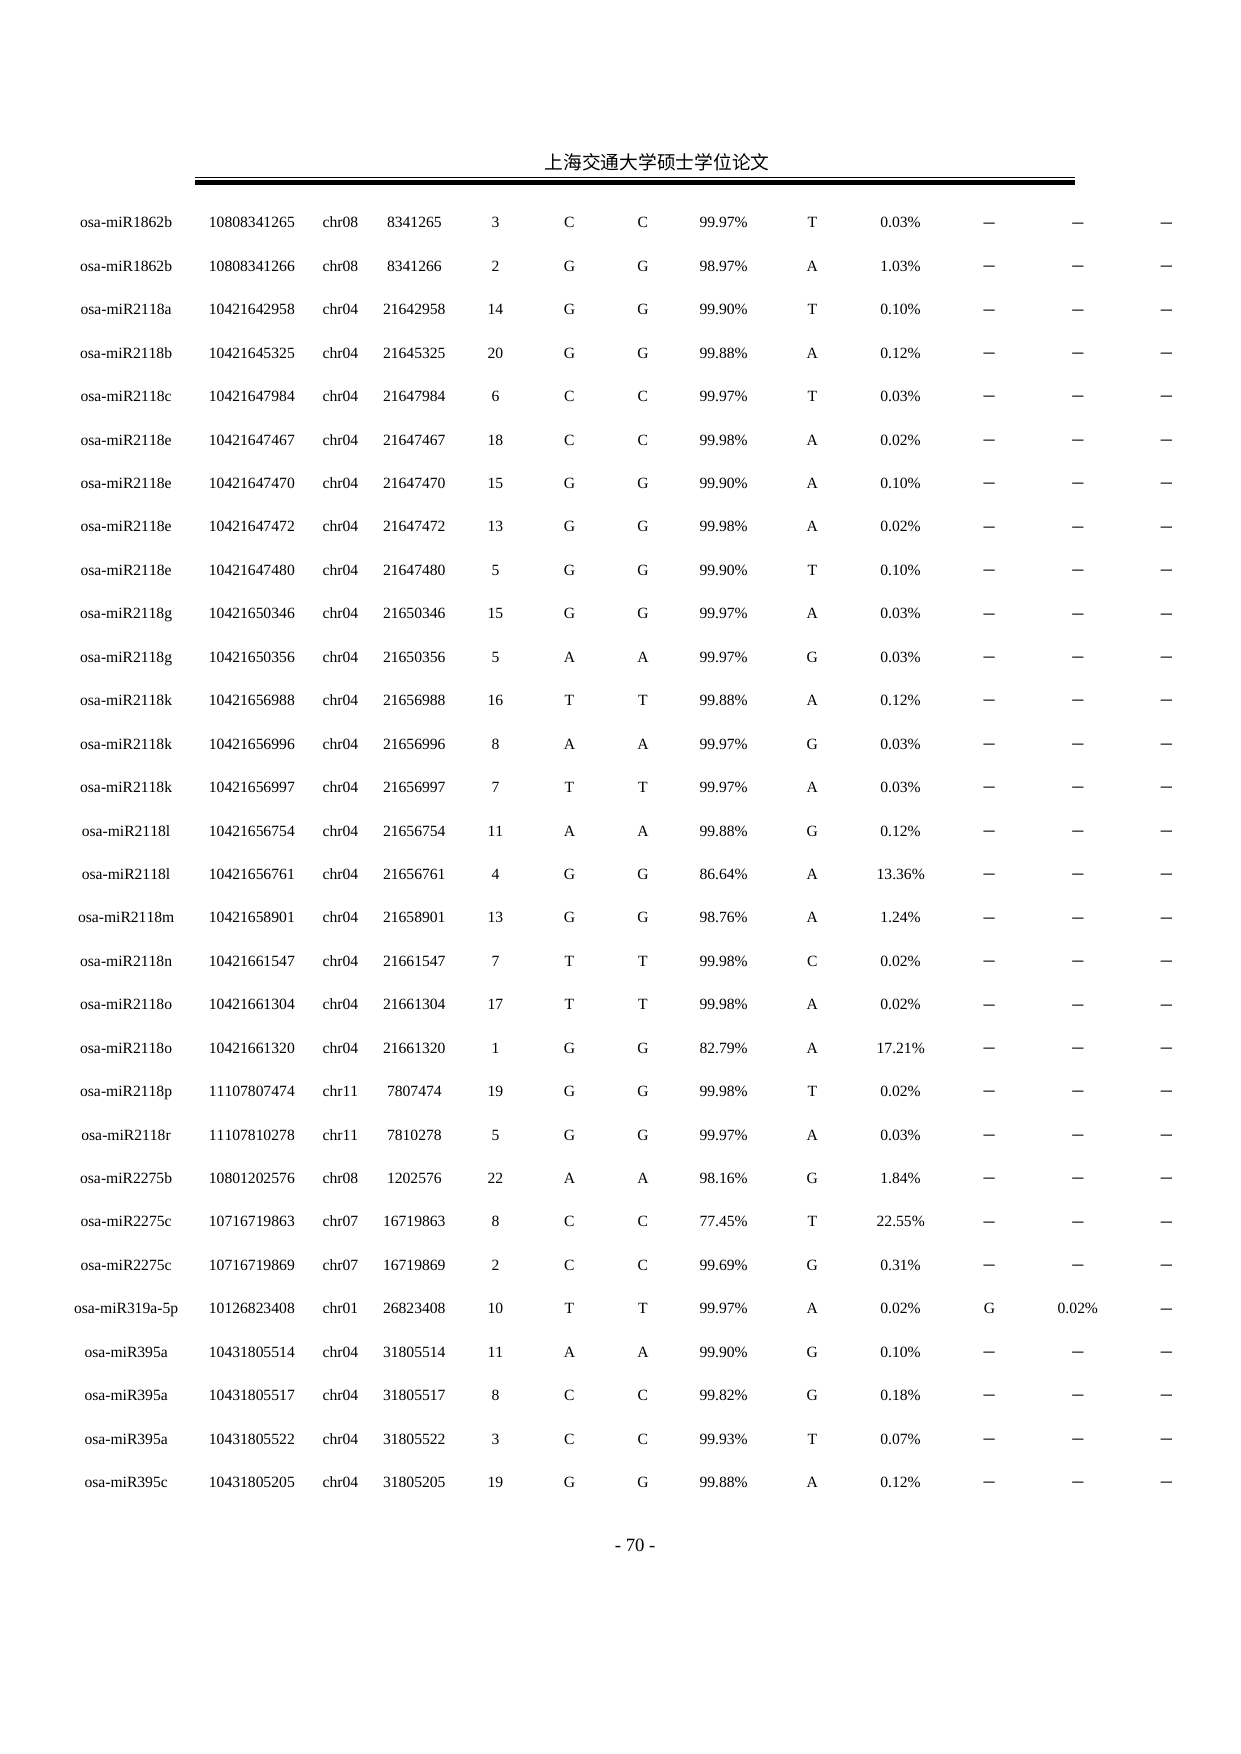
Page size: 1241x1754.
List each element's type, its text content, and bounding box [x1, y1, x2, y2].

table_cell 99.93% [679, 1427, 768, 1471]
table_cell A [768, 1123, 856, 1167]
table_cell － [945, 906, 1033, 949]
table_cell C [532, 428, 606, 472]
table_cell 10126823408 [193, 1297, 311, 1340]
table_cell A [768, 254, 856, 298]
table_cell C [532, 1254, 606, 1297]
table_cell 99.98% [679, 993, 768, 1036]
table_cell A [768, 1471, 856, 1514]
table_cell G [532, 602, 606, 645]
table_cell chr04 [311, 602, 370, 645]
table_cell － [1033, 819, 1122, 862]
table_cell 99.98% [679, 428, 768, 472]
table_cell － [1122, 559, 1210, 602]
table_cell － [1122, 863, 1210, 906]
table_cell T [606, 776, 679, 819]
table_cell G [532, 1080, 606, 1123]
table_cell － [1122, 776, 1210, 819]
table_cell T [532, 776, 606, 819]
table_cell 21656761 [370, 863, 458, 906]
table_cell A [768, 776, 856, 819]
table_cell G [606, 1036, 679, 1080]
table_cell 99.97% [679, 385, 768, 428]
table_cell － [945, 1254, 1033, 1297]
table_cell osa-miR395a [59, 1340, 192, 1384]
table_cell T [768, 385, 856, 428]
table_cell 16 [459, 689, 532, 732]
table_cell C [532, 211, 606, 254]
table_cell 0.03% [856, 776, 945, 819]
table_cell 10421656997 [193, 776, 311, 819]
table_cell 99.98% [679, 1080, 768, 1123]
table_cell － [1122, 1254, 1210, 1297]
table_cell 21647480 [370, 559, 458, 602]
table_cell A [606, 645, 679, 689]
table_cell 0.02% [1033, 1297, 1122, 1340]
table_cell － [1122, 1471, 1210, 1514]
table_cell A [768, 863, 856, 906]
table_cell 17.21% [856, 1036, 945, 1080]
table_cell 21661320 [370, 1036, 458, 1080]
table_cell chr04 [311, 341, 370, 385]
table_cell T [768, 1080, 856, 1123]
table_cell － [1033, 949, 1122, 993]
table_cell － [1033, 906, 1122, 949]
table_cell 10421656996 [193, 732, 311, 776]
table_cell 99.98% [679, 949, 768, 993]
table_cell 1.84% [856, 1167, 945, 1210]
table_cell 99.88% [679, 341, 768, 385]
table_cell G [532, 298, 606, 341]
table_cell － [1122, 645, 1210, 689]
table_cell G [532, 1471, 606, 1514]
table_cell A [768, 906, 856, 949]
table_cell 99.90% [679, 298, 768, 341]
table_cell C [606, 1210, 679, 1253]
table_cell 1202576 [370, 1167, 458, 1210]
table_cell 10421656988 [193, 689, 311, 732]
table_cell chr04 [311, 472, 370, 515]
table_cell － [1122, 1427, 1210, 1471]
table_cell osa-miR2118o [59, 993, 192, 1036]
table_cell chr08 [311, 1167, 370, 1210]
table_cell － [945, 776, 1033, 819]
table_cell C [768, 949, 856, 993]
table_cell chr07 [311, 1254, 370, 1297]
table_cell － [1122, 1210, 1210, 1253]
table_cell 21658901 [370, 906, 458, 949]
table_cell 21647467 [370, 428, 458, 472]
table_cell － [1033, 341, 1122, 385]
table_cell － [1033, 1471, 1122, 1514]
table_cell chr04 [311, 776, 370, 819]
table_cell G [606, 559, 679, 602]
table_cell T [532, 689, 606, 732]
table_cell A [768, 472, 856, 515]
table_cell osa-miR2118e [59, 472, 192, 515]
table_cell － [1033, 993, 1122, 1036]
table_cell 11 [459, 1340, 532, 1384]
table_cell A [768, 993, 856, 1036]
table_cell － [945, 1036, 1033, 1080]
table_cell 3 [459, 1427, 532, 1471]
table_cell G [532, 863, 606, 906]
table_cell － [1033, 1123, 1122, 1167]
table_cell 19 [459, 1471, 532, 1514]
table_cell osa-miR395c [59, 1471, 192, 1514]
table_cell osa-miR2118l [59, 819, 192, 862]
table_cell G [768, 1167, 856, 1210]
table_cell － [1033, 602, 1122, 645]
table_cell chr11 [311, 1080, 370, 1123]
table_cell 21656988 [370, 689, 458, 732]
table_cell G [606, 906, 679, 949]
table_cell 10421647470 [193, 472, 311, 515]
table_cell chr11 [311, 1123, 370, 1167]
table_cell － [1033, 1340, 1122, 1384]
table_cell chr04 [311, 298, 370, 341]
table_cell 6 [459, 385, 532, 428]
table_cell osa-miR2118r [59, 1123, 192, 1167]
table_cell T [768, 298, 856, 341]
table_cell 98.97% [679, 254, 768, 298]
table_cell 10431805514 [193, 1340, 311, 1384]
table_cell － [945, 298, 1033, 341]
table_cell 16719863 [370, 1210, 458, 1253]
table_cell chr08 [311, 211, 370, 254]
table_cell － [1033, 211, 1122, 254]
table_cell － [1033, 385, 1122, 428]
table_cell － [945, 254, 1033, 298]
table_cell 10421661304 [193, 993, 311, 1036]
table_cell 0.31% [856, 1254, 945, 1297]
table_cell 11107810278 [193, 1123, 311, 1167]
table_cell 21656996 [370, 732, 458, 776]
table_cell 11107807474 [193, 1080, 311, 1123]
table_cell － [945, 732, 1033, 776]
table_cell 10421656754 [193, 819, 311, 862]
table_cell － [1122, 1167, 1210, 1210]
table_cell 21647984 [370, 385, 458, 428]
table_cell osa-miR2118k [59, 776, 192, 819]
table_cell C [606, 1427, 679, 1471]
table_cell G [606, 341, 679, 385]
table_cell 3 [459, 211, 532, 254]
table_cell G [532, 559, 606, 602]
table_cell － [1122, 428, 1210, 472]
table_cell 13 [459, 906, 532, 949]
table_cell － [1033, 1254, 1122, 1297]
table_cell C [606, 1254, 679, 1297]
table_cell 31805522 [370, 1427, 458, 1471]
table_cell osa-miR319a-5p [59, 1297, 192, 1340]
table_cell － [945, 1080, 1033, 1123]
table_cell － [1122, 1384, 1210, 1427]
table_cell osa-miR2118k [59, 689, 192, 732]
table_cell － [945, 645, 1033, 689]
table_cell 10808341266 [193, 254, 311, 298]
table_cell osa-miR2118g [59, 602, 192, 645]
table_cell 10421656761 [193, 863, 311, 906]
table_cell G [532, 472, 606, 515]
table_cell － [1122, 298, 1210, 341]
table_cell 0.03% [856, 385, 945, 428]
table_cell － [945, 1340, 1033, 1384]
table_cell osa-miR2118m [59, 906, 192, 949]
table_cell 98.16% [679, 1167, 768, 1210]
table_cell chr04 [311, 1471, 370, 1514]
table_cell － [1122, 1340, 1210, 1384]
table_cell 0.10% [856, 559, 945, 602]
table_cell A [606, 819, 679, 862]
table_cell 0.10% [856, 1340, 945, 1384]
table_cell G [768, 732, 856, 776]
table_cell － [1033, 472, 1122, 515]
table_cell 7 [459, 776, 532, 819]
table_cell － [1122, 689, 1210, 732]
table_cell － [945, 819, 1033, 862]
table_cell chr04 [311, 1036, 370, 1080]
table_cell － [1033, 428, 1122, 472]
table_cell － [1033, 732, 1122, 776]
table_cell 17 [459, 993, 532, 1036]
table_cell G [606, 515, 679, 558]
table_cell 15 [459, 602, 532, 645]
table_cell 21656997 [370, 776, 458, 819]
table_cell － [1122, 732, 1210, 776]
table_cell 0.07% [856, 1427, 945, 1471]
table_cell A [606, 1167, 679, 1210]
table_cell 7 [459, 949, 532, 993]
table_cell 10421661320 [193, 1036, 311, 1080]
table_cell T [532, 993, 606, 1036]
table_cell 10 [459, 1297, 532, 1340]
table_cell － [945, 515, 1033, 558]
table_cell － [945, 1167, 1033, 1210]
table_cell － [1122, 385, 1210, 428]
table_cell 0.03% [856, 732, 945, 776]
table_cell 4 [459, 863, 532, 906]
table_cell A [532, 1167, 606, 1210]
table_cell － [1033, 559, 1122, 602]
table_cell osa-miR2118b [59, 341, 192, 385]
table_cell osa-miR2118p [59, 1080, 192, 1123]
table_cell 0.02% [856, 993, 945, 1036]
table_cell G [532, 341, 606, 385]
table_cell － [945, 602, 1033, 645]
table_cell 21645325 [370, 341, 458, 385]
table_cell G [768, 1384, 856, 1427]
table_cell － [1033, 1210, 1122, 1253]
table_cell － [945, 428, 1033, 472]
table_cell 13.36% [856, 863, 945, 906]
table_cell T [606, 1297, 679, 1340]
table_cell 99.69% [679, 1254, 768, 1297]
table_cell T [606, 993, 679, 1036]
table_cell 26823408 [370, 1297, 458, 1340]
table_cell chr04 [311, 949, 370, 993]
table_cell chr04 [311, 645, 370, 689]
table_cell 31805517 [370, 1384, 458, 1427]
table_cell osa-miR2118e [59, 515, 192, 558]
table_cell － [1122, 211, 1210, 254]
table_cell 11 [459, 819, 532, 862]
table_cell － [1033, 298, 1122, 341]
table_cell 99.97% [679, 776, 768, 819]
table_cell 0.02% [856, 515, 945, 558]
table_cell chr04 [311, 863, 370, 906]
table_cell 10421647480 [193, 559, 311, 602]
table_cell 99.97% [679, 1123, 768, 1167]
table_cell G [532, 1123, 606, 1167]
table_cell － [1033, 776, 1122, 819]
table_cell － [945, 385, 1033, 428]
table_cell 99.97% [679, 1297, 768, 1340]
table_cell 10421642958 [193, 298, 311, 341]
table_cell 0.02% [856, 1297, 945, 1340]
table_cell chr04 [311, 689, 370, 732]
table_cell 1.03% [856, 254, 945, 298]
table_cell 7810278 [370, 1123, 458, 1167]
table_cell osa-miR395a [59, 1427, 192, 1471]
table_cell 0.12% [856, 1471, 945, 1514]
table_cell 10421647984 [193, 385, 311, 428]
table_cell chr04 [311, 732, 370, 776]
table_cell A [768, 1297, 856, 1340]
table_cell 10421650356 [193, 645, 311, 689]
table_cell C [606, 211, 679, 254]
table_cell G [945, 1297, 1033, 1340]
table_cell － [1122, 602, 1210, 645]
table_cell 21650356 [370, 645, 458, 689]
table_cell 21656754 [370, 819, 458, 862]
table_cell 19 [459, 1080, 532, 1123]
table_cell － [945, 559, 1033, 602]
table_cell 10421658901 [193, 906, 311, 949]
table_cell C [532, 1384, 606, 1427]
table_cell 10801202576 [193, 1167, 311, 1210]
table_cell osa-miR395a [59, 1384, 192, 1427]
table_cell A [606, 1340, 679, 1384]
table_cell 99.98% [679, 515, 768, 558]
table_cell 0.02% [856, 949, 945, 993]
table_cell 5 [459, 559, 532, 602]
table_cell 5 [459, 1123, 532, 1167]
table_cell osa-miR2118g [59, 645, 192, 689]
table_cell 8 [459, 1384, 532, 1427]
table_cell G [606, 1123, 679, 1167]
table_cell 22 [459, 1167, 532, 1210]
table_cell 8341265 [370, 211, 458, 254]
table_cell A [532, 732, 606, 776]
table_cell 16719869 [370, 1254, 458, 1297]
table_cell 13 [459, 515, 532, 558]
table_cell osa-miR2118e [59, 428, 192, 472]
table_cell － [1122, 906, 1210, 949]
table_cell T [606, 689, 679, 732]
table_cell 8 [459, 732, 532, 776]
table_cell － [1122, 1080, 1210, 1123]
table_cell T [532, 1297, 606, 1340]
table_cell chr04 [311, 559, 370, 602]
table_cell － [945, 1427, 1033, 1471]
table_cell G [606, 863, 679, 906]
table_cell T [606, 949, 679, 993]
table_cell osa-miR1862b [59, 254, 192, 298]
table_cell 21642958 [370, 298, 458, 341]
table_cell chr04 [311, 819, 370, 862]
table_cell G [532, 1036, 606, 1080]
table_cell － [1033, 645, 1122, 689]
table_cell chr04 [311, 1340, 370, 1384]
table_cell － [945, 1471, 1033, 1514]
table_cell － [1122, 1036, 1210, 1080]
table_cell － [945, 993, 1033, 1036]
table_cell 7807474 [370, 1080, 458, 1123]
table_cell A [768, 428, 856, 472]
table_cell 82.79% [679, 1036, 768, 1080]
table_cell A [532, 1340, 606, 1384]
table_cell － [945, 863, 1033, 906]
table_cell 99.90% [679, 1340, 768, 1384]
table_cell － [1033, 254, 1122, 298]
table_cell 10421661547 [193, 949, 311, 993]
table_cell C [606, 428, 679, 472]
table_cell 10421645325 [193, 341, 311, 385]
table_cell 0.12% [856, 819, 945, 862]
table_cell － [1122, 819, 1210, 862]
table_cell osa-miR2118k [59, 732, 192, 776]
table_cell T [768, 1210, 856, 1253]
table_cell 99.82% [679, 1384, 768, 1427]
table_cell 5 [459, 645, 532, 689]
table_cell G [606, 298, 679, 341]
table_cell 21661547 [370, 949, 458, 993]
table_cell G [768, 645, 856, 689]
table_cell － [1122, 1123, 1210, 1167]
table_cell 2 [459, 254, 532, 298]
table_cell A [768, 1036, 856, 1080]
table_cell 0.12% [856, 341, 945, 385]
table_cell 21647470 [370, 472, 458, 515]
table_cell － [1122, 472, 1210, 515]
table_cell － [1033, 689, 1122, 732]
table_cell G [606, 602, 679, 645]
table_cell 99.88% [679, 1471, 768, 1514]
table_cell － [1122, 341, 1210, 385]
table_cell 99.97% [679, 732, 768, 776]
table_cell C [532, 1210, 606, 1253]
table_cell 21661304 [370, 993, 458, 1036]
table_cell － [945, 1123, 1033, 1167]
table_cell osa-miR2118a [59, 298, 192, 341]
table_cell A [768, 515, 856, 558]
table_cell － [1033, 1427, 1122, 1471]
table_cell 8 [459, 1210, 532, 1253]
table_cell 8341266 [370, 254, 458, 298]
table_cell A [532, 819, 606, 862]
table_cell － [1033, 1167, 1122, 1210]
table_cell － [1122, 515, 1210, 558]
table_cell 99.90% [679, 559, 768, 602]
table_cell A [768, 341, 856, 385]
table_cell 20 [459, 341, 532, 385]
table_cell 0.03% [856, 211, 945, 254]
table_cell 18 [459, 428, 532, 472]
table_cell 21650346 [370, 602, 458, 645]
table_cell 21647472 [370, 515, 458, 558]
table_cell 99.88% [679, 689, 768, 732]
table_cell A [606, 732, 679, 776]
table_cell G [768, 1340, 856, 1384]
table_cell osa-miR2275c [59, 1254, 192, 1297]
table_cell chr04 [311, 906, 370, 949]
table_cell chr04 [311, 1427, 370, 1471]
table_cell T [768, 211, 856, 254]
table_cell C [532, 1427, 606, 1471]
table_cell 10716719863 [193, 1210, 311, 1253]
table_cell osa-miR2118l [59, 863, 192, 906]
table_cell 10421650346 [193, 602, 311, 645]
table_cell － [945, 472, 1033, 515]
table_cell 0.03% [856, 602, 945, 645]
table_cell chr04 [311, 428, 370, 472]
table_cell 2 [459, 1254, 532, 1297]
table_cell T [768, 559, 856, 602]
table_cell chr07 [311, 1210, 370, 1253]
table_cell 0.03% [856, 645, 945, 689]
table_cell C [532, 385, 606, 428]
table_cell C [606, 385, 679, 428]
table_cell － [1033, 1384, 1122, 1427]
table_cell chr04 [311, 993, 370, 1036]
table_cell － [945, 1384, 1033, 1427]
table_cell 31805514 [370, 1340, 458, 1384]
table_cell 99.97% [679, 645, 768, 689]
table_cell 0.12% [856, 689, 945, 732]
table_cell chr04 [311, 1384, 370, 1427]
table_cell － [1122, 1297, 1210, 1340]
table_cell osa-miR2118o [59, 1036, 192, 1080]
table_cell － [1122, 254, 1210, 298]
table_cell 0.18% [856, 1384, 945, 1427]
table_cell 31805205 [370, 1471, 458, 1514]
table_cell 10421647472 [193, 515, 311, 558]
table_cell 0.02% [856, 428, 945, 472]
table_cell 10716719869 [193, 1254, 311, 1297]
table_cell osa-miR2275c [59, 1210, 192, 1253]
table_cell A [768, 602, 856, 645]
table_cell G [768, 819, 856, 862]
table_cell 0.02% [856, 1080, 945, 1123]
table_cell 99.97% [679, 211, 768, 254]
table_cell 15 [459, 472, 532, 515]
table_cell － [1122, 949, 1210, 993]
table_cell A [532, 645, 606, 689]
table_cell 1.24% [856, 906, 945, 949]
table_cell 77.45% [679, 1210, 768, 1253]
table_cell 86.64% [679, 863, 768, 906]
table_cell G [606, 1080, 679, 1123]
table_cell T [532, 949, 606, 993]
table_cell － [945, 211, 1033, 254]
table_cell － [1033, 1080, 1122, 1123]
table_cell chr08 [311, 254, 370, 298]
table_cell osa-miR2118c [59, 385, 192, 428]
table_cell 99.97% [679, 602, 768, 645]
table_cell G [532, 515, 606, 558]
table_cell G [606, 1471, 679, 1514]
table_cell G [606, 472, 679, 515]
table_cell chr04 [311, 385, 370, 428]
table_cell osa-miR2275b [59, 1167, 192, 1210]
table_cell 22.55% [856, 1210, 945, 1253]
table_cell G [532, 254, 606, 298]
table_cell T [768, 1427, 856, 1471]
table_cell － [1033, 1036, 1122, 1080]
table_cell C [606, 1384, 679, 1427]
table_cell 10421647467 [193, 428, 311, 472]
table_cell G [532, 906, 606, 949]
table_cell osa-miR2118e [59, 559, 192, 602]
table_cell － [945, 949, 1033, 993]
table_cell 1 [459, 1036, 532, 1080]
table_cell chr01 [311, 1297, 370, 1340]
table_cell G [768, 1254, 856, 1297]
table_cell － [945, 341, 1033, 385]
table_cell 0.10% [856, 472, 945, 515]
table_cell 10431805517 [193, 1384, 311, 1427]
table_cell A [768, 689, 856, 732]
table_cell － [1033, 863, 1122, 906]
table_cell G [606, 254, 679, 298]
table_cell chr04 [311, 515, 370, 558]
table_cell － [945, 689, 1033, 732]
table_cell 0.10% [856, 298, 945, 341]
table_cell osa-miR1862b [59, 211, 192, 254]
table_cell － [945, 1210, 1033, 1253]
table_cell 99.90% [679, 472, 768, 515]
table_cell osa-miR2118n [59, 949, 192, 993]
table_cell － [1033, 515, 1122, 558]
table_cell 10431805522 [193, 1427, 311, 1471]
table_cell 98.76% [679, 906, 768, 949]
table_cell 10431805205 [193, 1471, 311, 1514]
table_cell 10808341265 [193, 211, 311, 254]
table_cell 99.88% [679, 819, 768, 862]
table_cell 14 [459, 298, 532, 341]
table_cell 0.03% [856, 1123, 945, 1167]
table_cell － [1122, 993, 1210, 1036]
